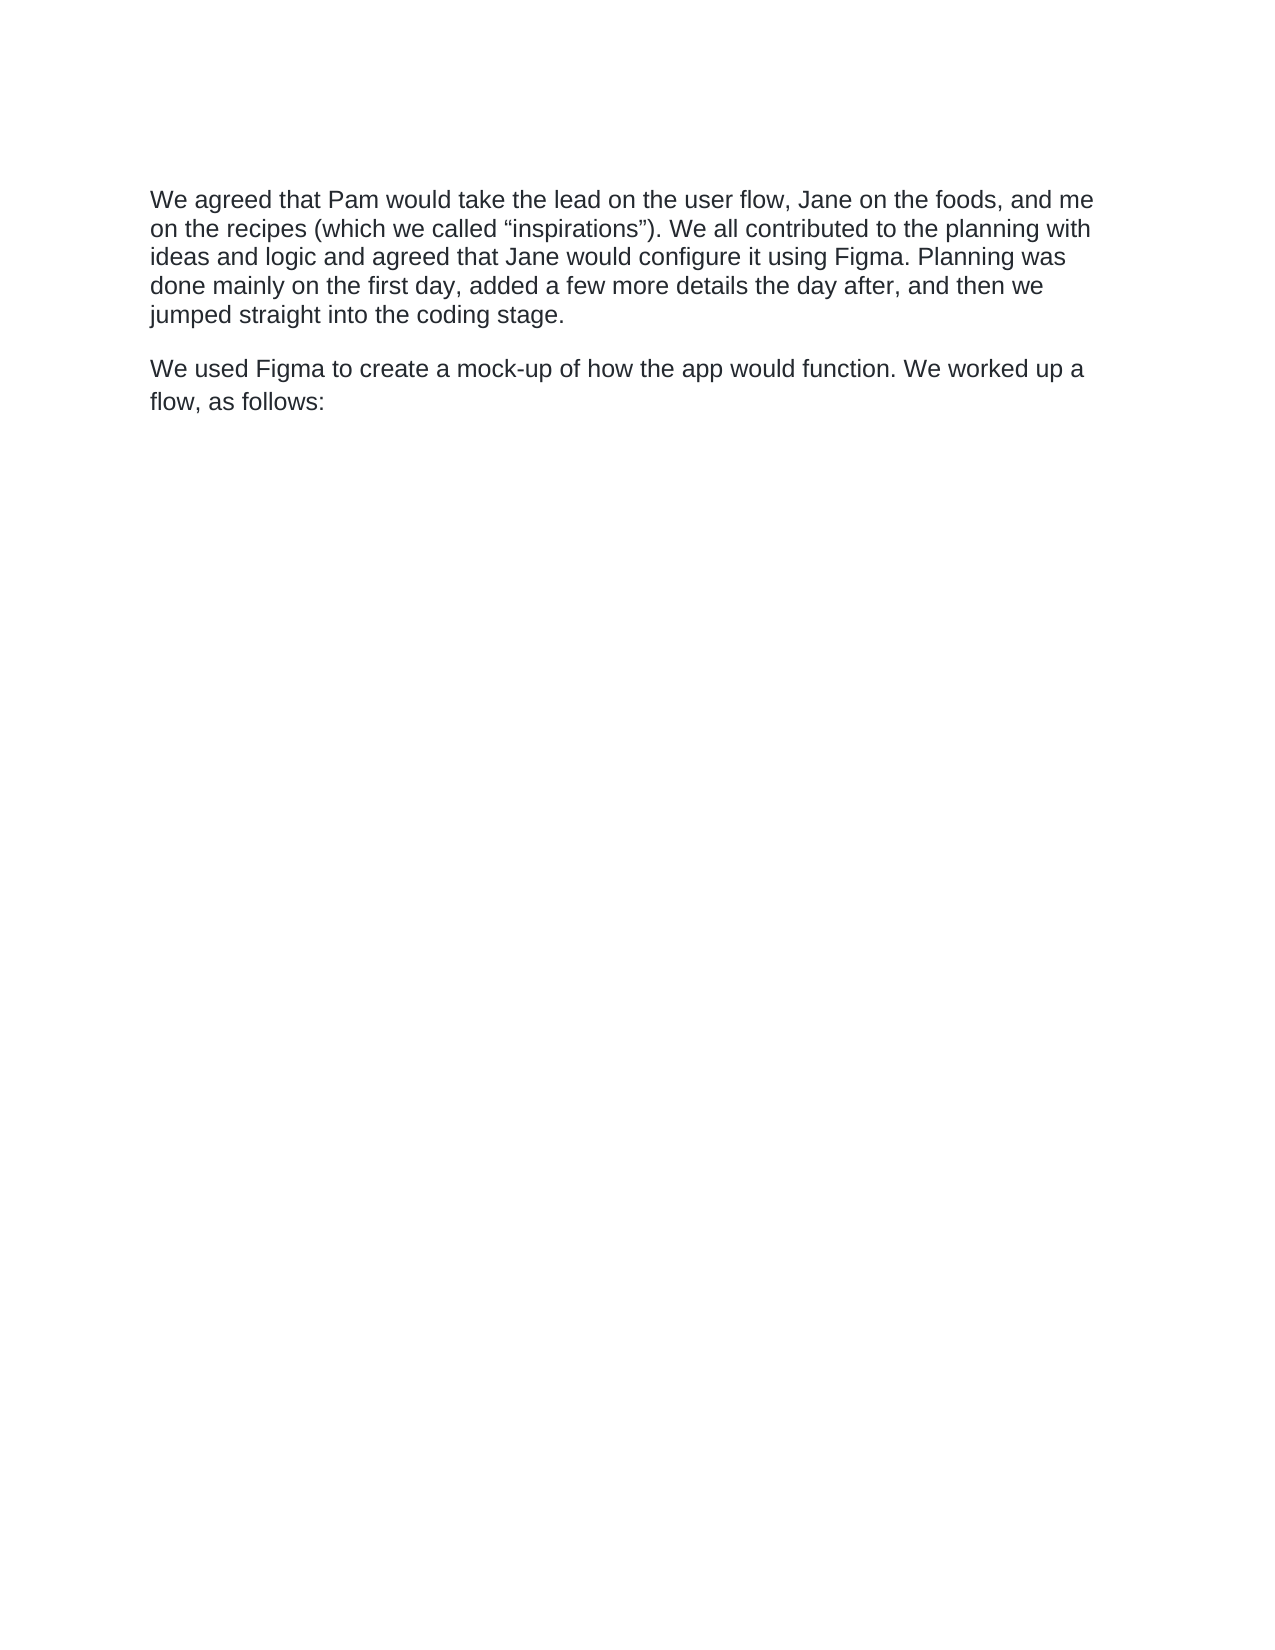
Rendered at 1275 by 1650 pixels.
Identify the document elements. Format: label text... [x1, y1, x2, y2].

text We agreed that Pam would take the lead on the user flow, Jane on the foods, and me on the recipes (which we called “inspirations”). We all contributed to the planning with ideas and logic and agreed that Jane would configure it using Figma. Planning was done mainly on the first day, added a few more details the day after, and then we jumped straight into the coding stage. [150, 185, 1125, 329]
text We used Figma to create a mock-up of how the app would function. We worked up a flow, as follows: [150, 354, 1125, 415]
